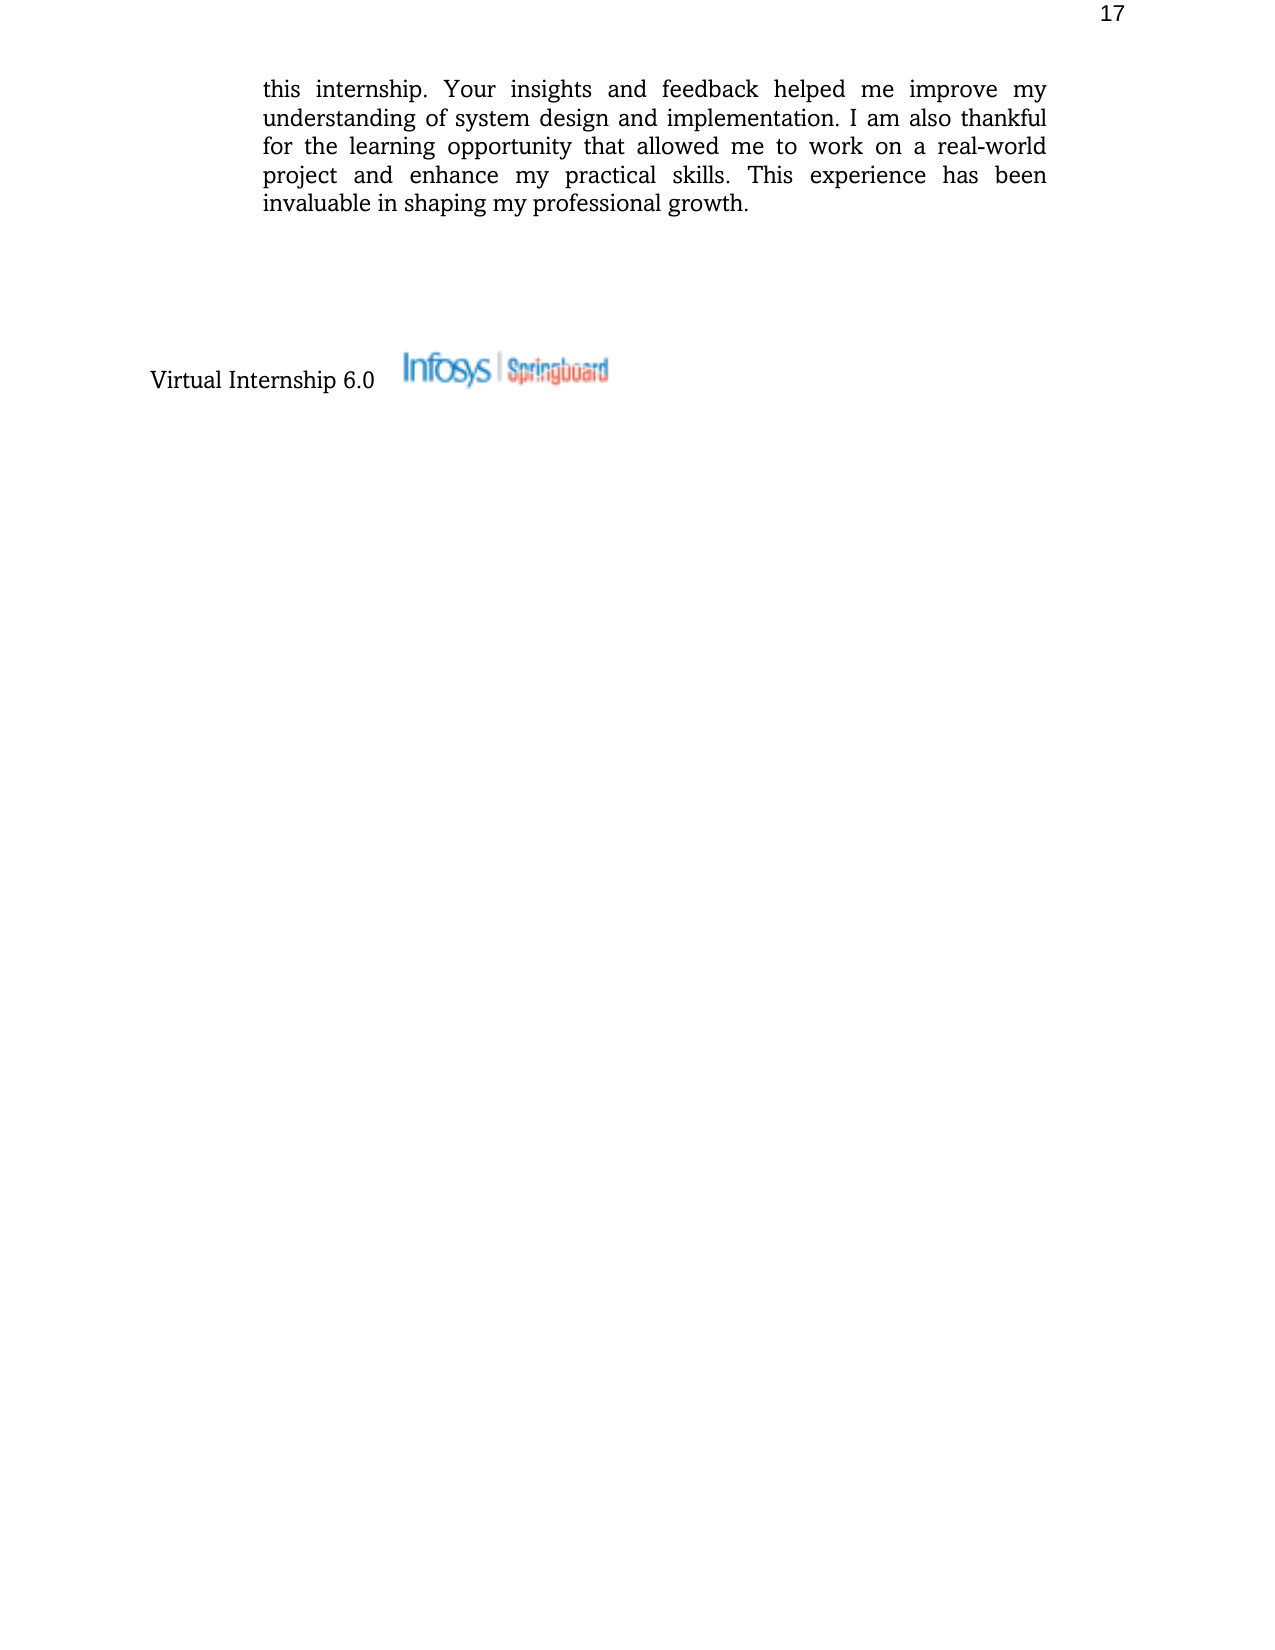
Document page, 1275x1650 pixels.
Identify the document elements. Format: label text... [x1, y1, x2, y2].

picture [388, 349, 625, 389]
text Virtual Internship 6.0 [150, 349, 1125, 394]
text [263, 75, 1048, 218]
